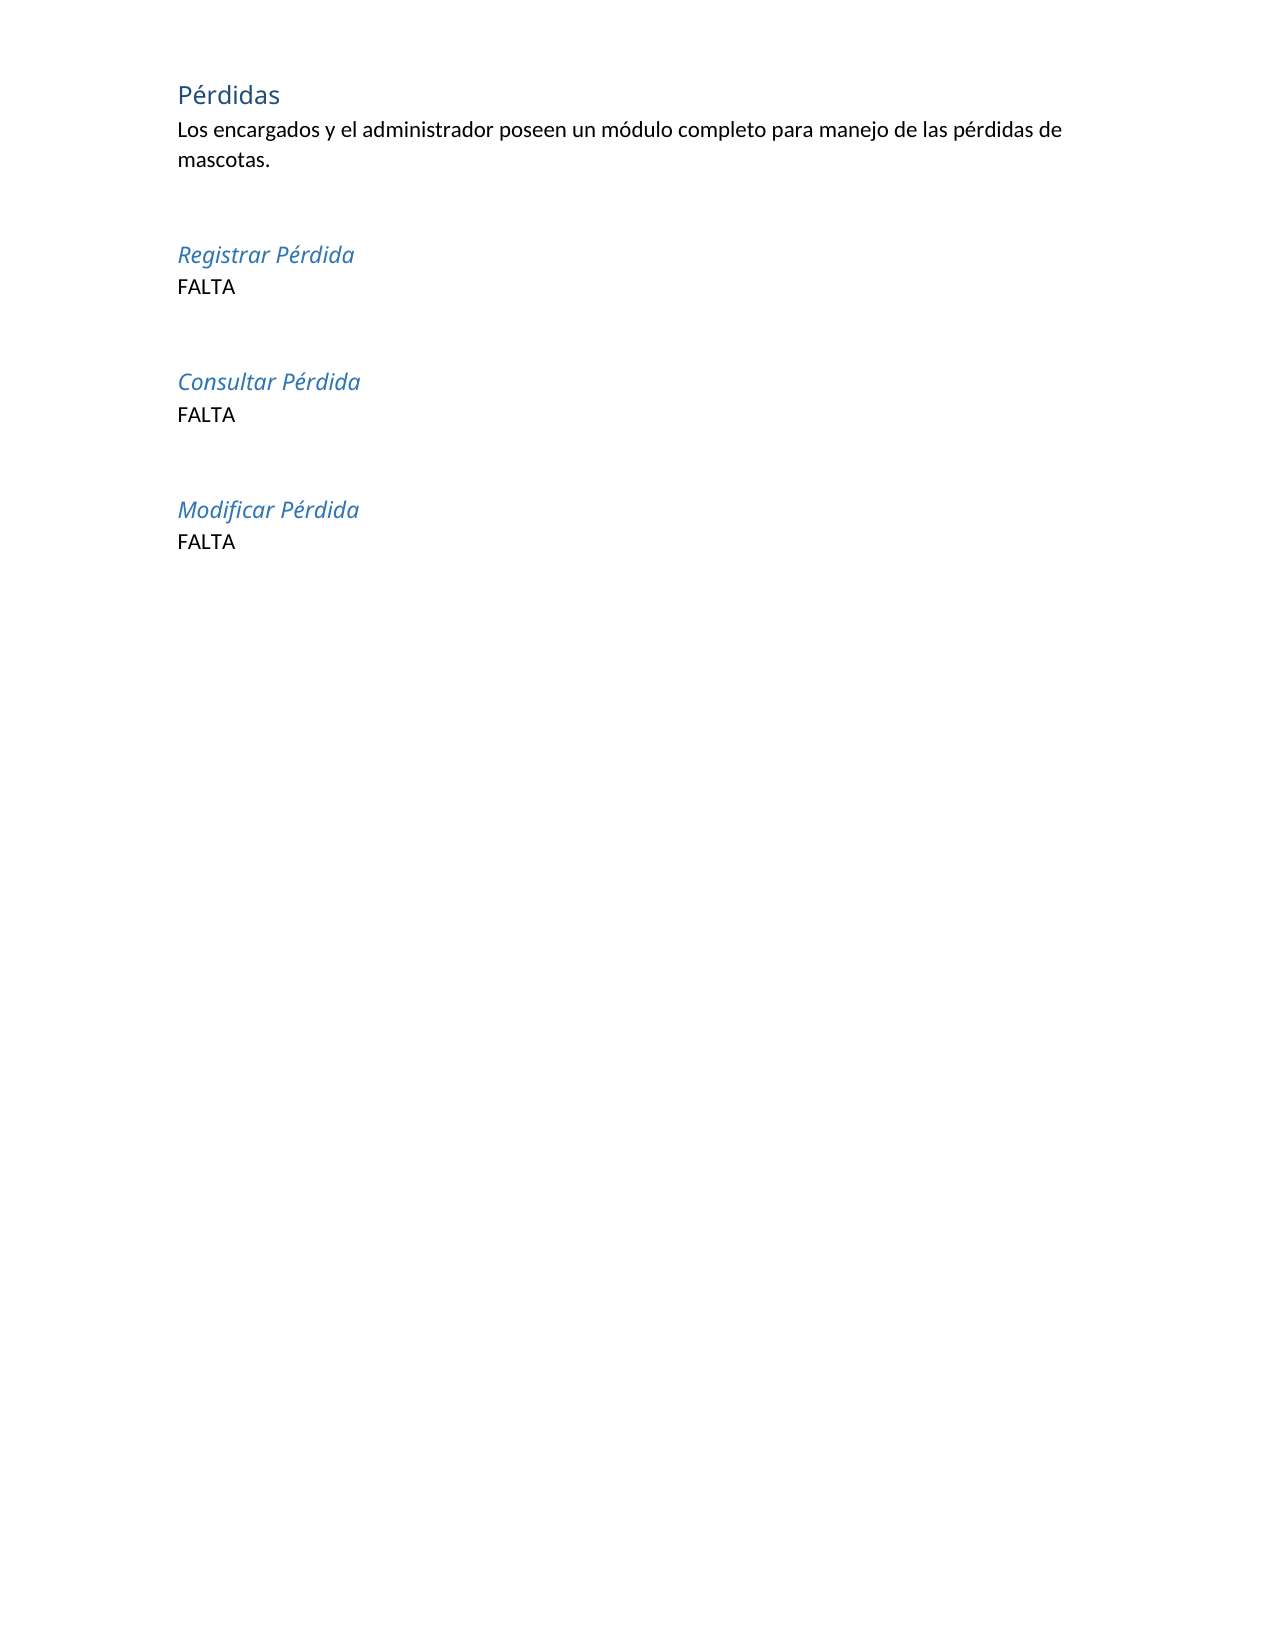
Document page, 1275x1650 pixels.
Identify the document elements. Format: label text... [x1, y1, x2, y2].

subtitle Modificar Pérdida [177, 494, 1098, 525]
text Los encargados y el administrador poseen un módulo completo para manejo de las pérdidas de mascotas. [177, 115, 1098, 173]
subtitle Consultar Pérdida [177, 366, 1098, 397]
subtitle Registrar Pérdida [177, 239, 1098, 270]
text FALTA [177, 527, 1098, 556]
text FALTA [177, 400, 1098, 428]
subtitle Pérdidas [177, 78, 1098, 112]
text FALTA [177, 272, 1098, 301]
